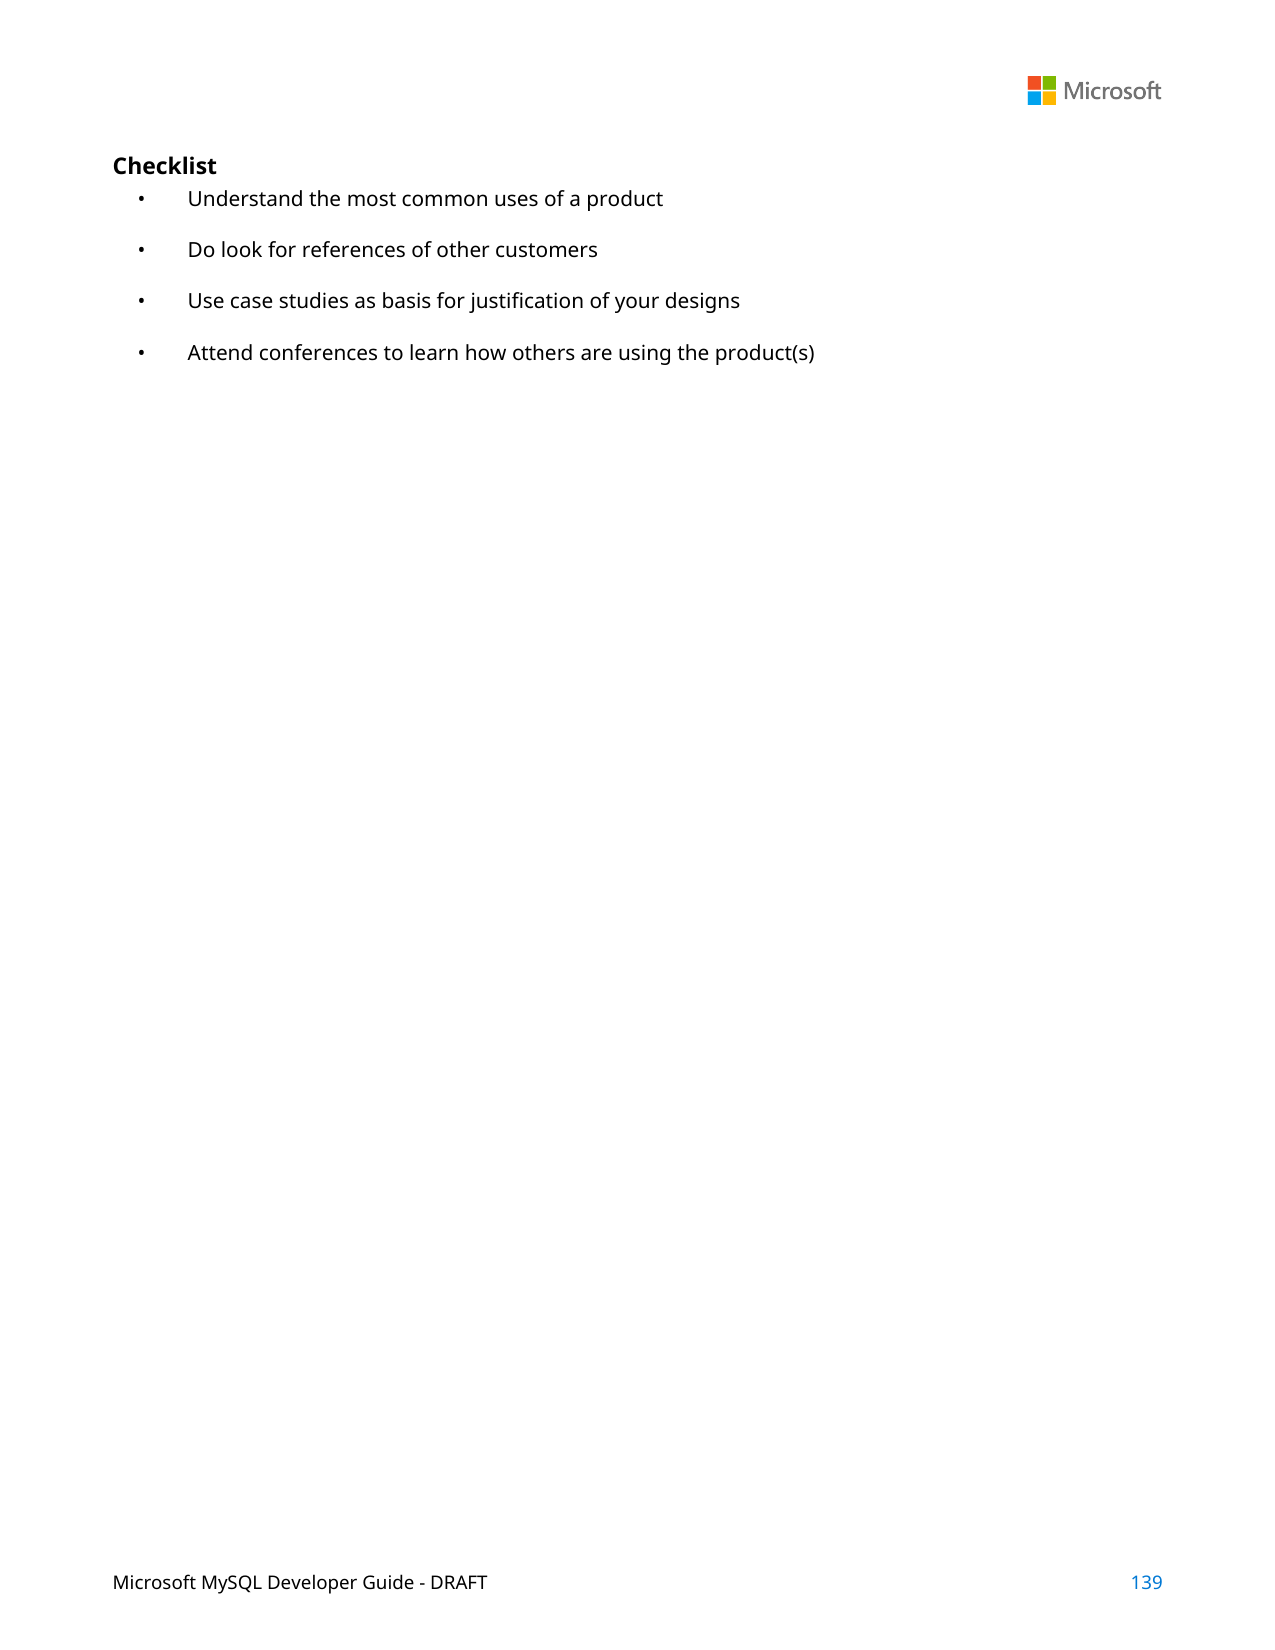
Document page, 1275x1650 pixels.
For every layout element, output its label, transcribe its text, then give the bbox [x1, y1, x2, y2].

picture [1026, 75, 1163, 107]
list Understand the most common uses of a product [137, 184, 1162, 212]
list Use case studies as basis for justification of your designs [137, 287, 1162, 315]
list Attend conferences to learn how others are using the product(s) [137, 338, 1162, 367]
subtitle Checklist [112, 150, 1162, 181]
list Do look for references of other customers [137, 235, 1162, 264]
